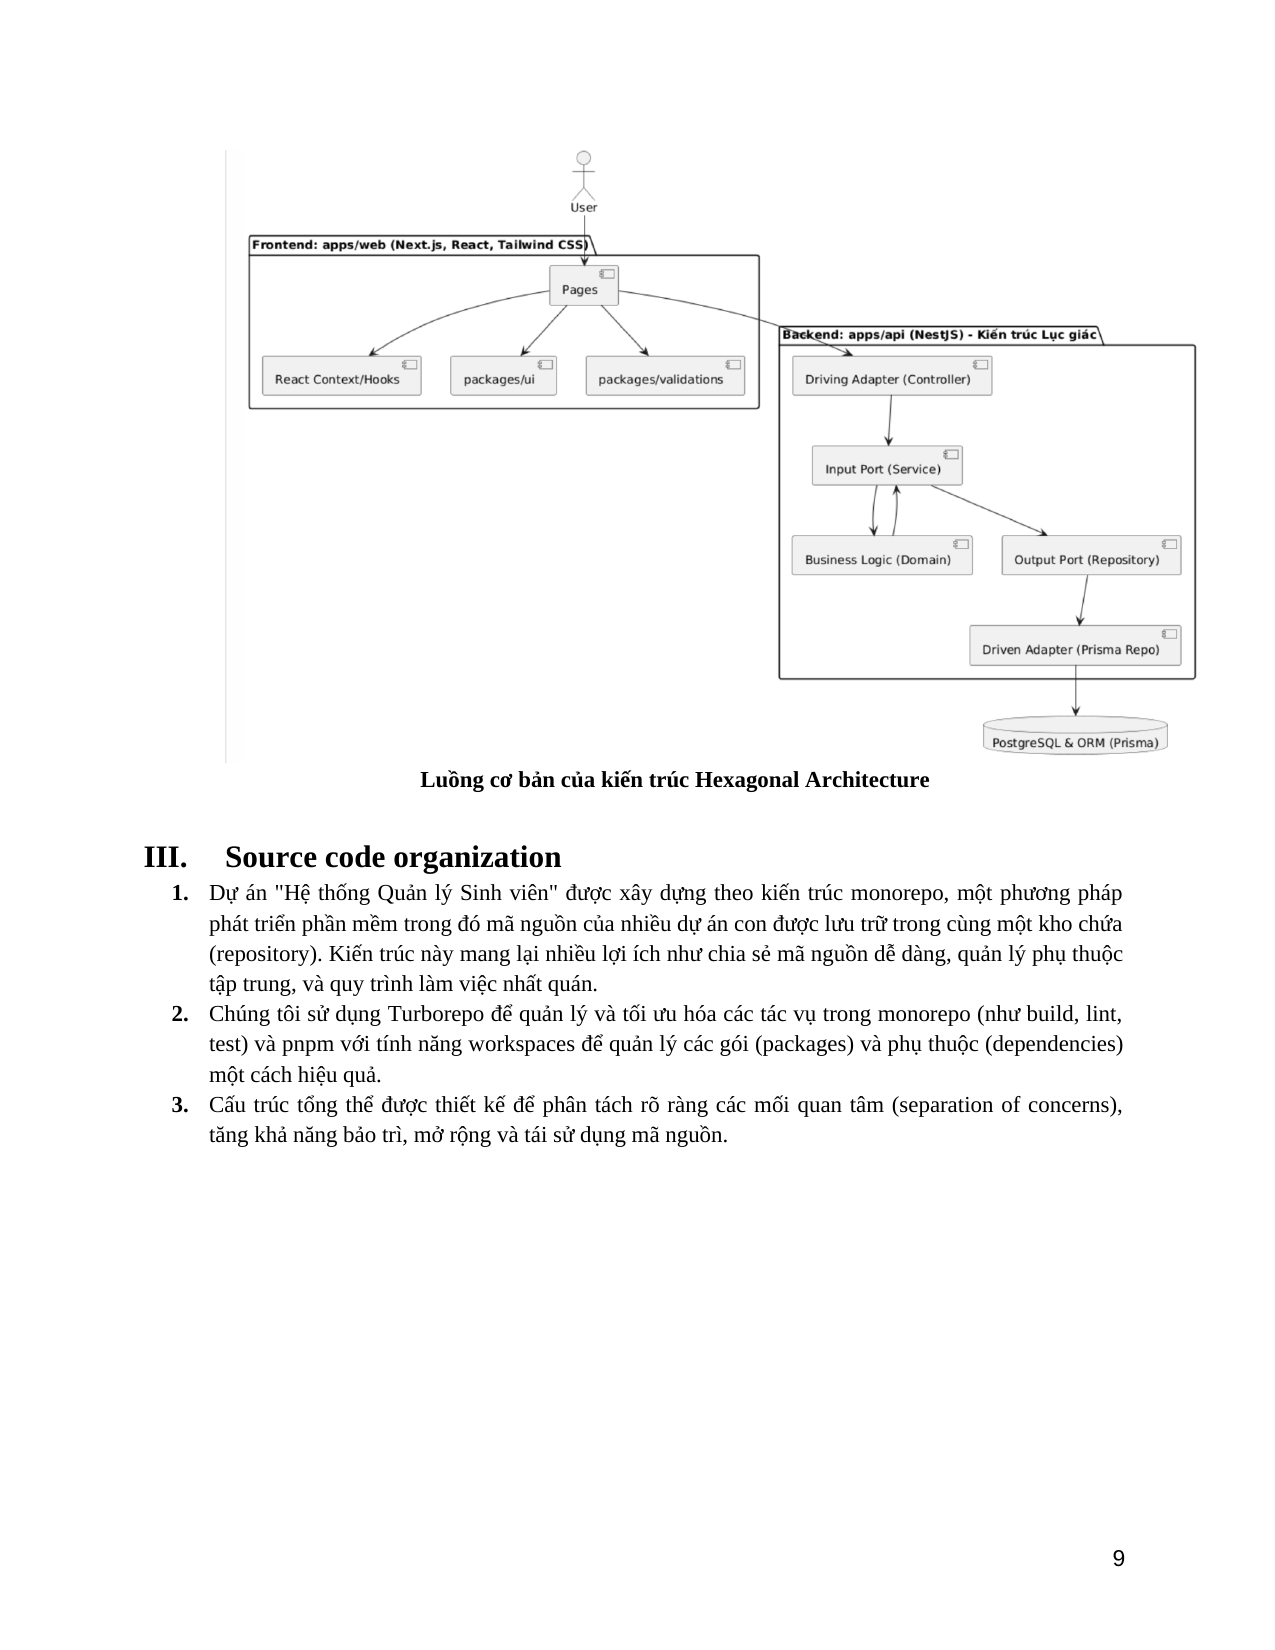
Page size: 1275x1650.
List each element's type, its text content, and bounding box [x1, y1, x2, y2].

subtitle Source code organization [187, 838, 1125, 874]
text Luồng cơ bản của kiến trúc Hexagonal Architecture [225, 766, 1125, 793]
list Cấu trúc tổng thể được thiết kế để phân tách rõ ràng các mối quan tâm (separation of concerns), tăng khả năng bảo trì, mở rộng và tái sử dụng mã nguồn. [171, 1091, 1125, 1147]
list Dự án "Hệ thống Quản lý Sinh viên" được xây dựng theo kiến trúc monorepo, một phương pháp phát triển phần mềm trong đó mã nguồn của nhiều dự án con được lưu trữ trong cùng một kho chứa (repository). Kiến trúc này mang lại nhiều lợi ích như chia sẻ mã nguồn dễ dàng, quản lý phụ thuộc tập trung, và quy trình làm việc nhất quán. [171, 879, 1125, 996]
list Chúng tôi sử dụng Turborepo để quản lý và tối ưu hóa các tác vụ trong monorepo (như build, lint, test) và pnpm với tính năng workspaces để quản lý các gói (packages) và phụ thuộc (dependencies) một cách hiệu quả. [171, 1000, 1125, 1087]
picture [225, 150, 1200, 763]
